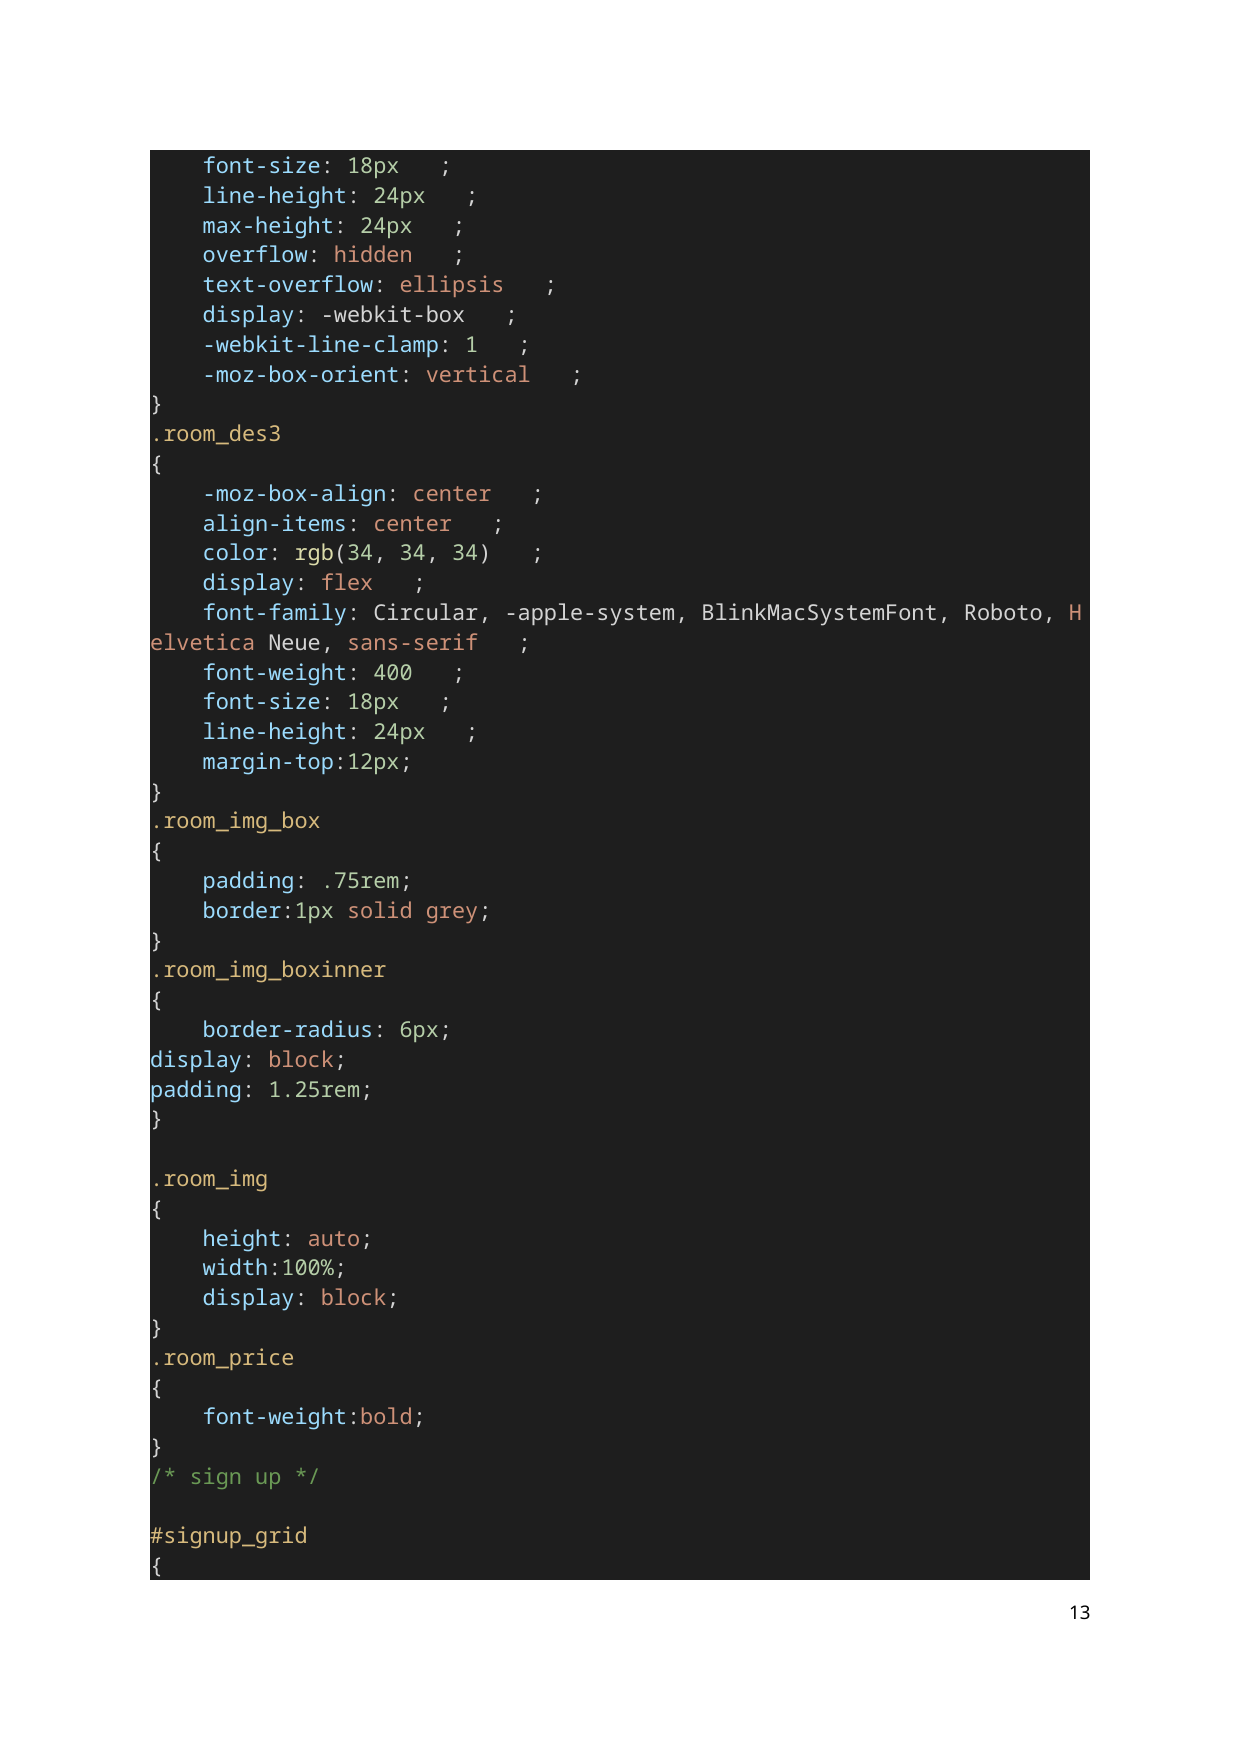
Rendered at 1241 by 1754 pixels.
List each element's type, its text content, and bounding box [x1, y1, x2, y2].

text margin-top:12px; [150, 746, 1090, 776]
text { [150, 1550, 1090, 1580]
text { [150, 984, 1090, 1014]
text .room_img_box [150, 805, 1090, 835]
text border-radius: 6px; [150, 1014, 1090, 1044]
text } [150, 1312, 1090, 1342]
text font-weight:bold; [150, 1401, 1090, 1431]
text #signup_grid [150, 1520, 1090, 1550]
text } [150, 1103, 1090, 1133]
text color: rgb(34, 34, 34) ; [150, 537, 1090, 567]
text width:100%; [150, 1252, 1090, 1282]
text display: block; [150, 1044, 1090, 1073]
text -webkit-line-clamp: 1 ; [150, 329, 1090, 358]
text overflow: hidden ; [150, 239, 1090, 269]
text .room_img [150, 1163, 1090, 1193]
text { [150, 1193, 1090, 1222]
text } [150, 776, 1090, 805]
text line-height: 24px ; [150, 180, 1090, 209]
text .room_img_boxinner [150, 954, 1090, 984]
text -moz-box-orient: vertical ; [150, 358, 1090, 388]
text font-family: Circular, -apple-system, BlinkMacSystemFont, Roboto, Helvetica Neue, sans-serif ; [150, 597, 1090, 656]
text align-items: center ; [150, 507, 1090, 537]
text padding: .75rem; [150, 865, 1090, 895]
text -moz-box-align: center ; [150, 478, 1090, 507]
text } [150, 388, 1090, 418]
text padding: 1.25rem; [150, 1073, 1090, 1103]
text text-overflow: ellipsis ; [150, 269, 1090, 299]
text { [150, 1371, 1090, 1401]
text display: -webkit-box ; [150, 299, 1090, 329]
text .room_price [150, 1342, 1090, 1371]
text } [150, 1431, 1090, 1461]
text height: auto; [150, 1222, 1090, 1252]
text display: block; [150, 1282, 1090, 1312]
text font-size: 18px ; [150, 150, 1090, 180]
text { [150, 448, 1090, 478]
text /* sign up */ [150, 1461, 1090, 1491]
text display: flex ; [150, 567, 1090, 597]
text line-height: 24px ; [150, 716, 1090, 746]
text { [150, 835, 1090, 865]
text font-size: 18px ; [150, 686, 1090, 716]
text max-height: 24px ; [150, 209, 1090, 239]
text font-weight: 400 ; [150, 656, 1090, 686]
text } [150, 924, 1090, 954]
text border:1px solid grey; [150, 895, 1090, 924]
text .room_des3 [150, 418, 1090, 448]
